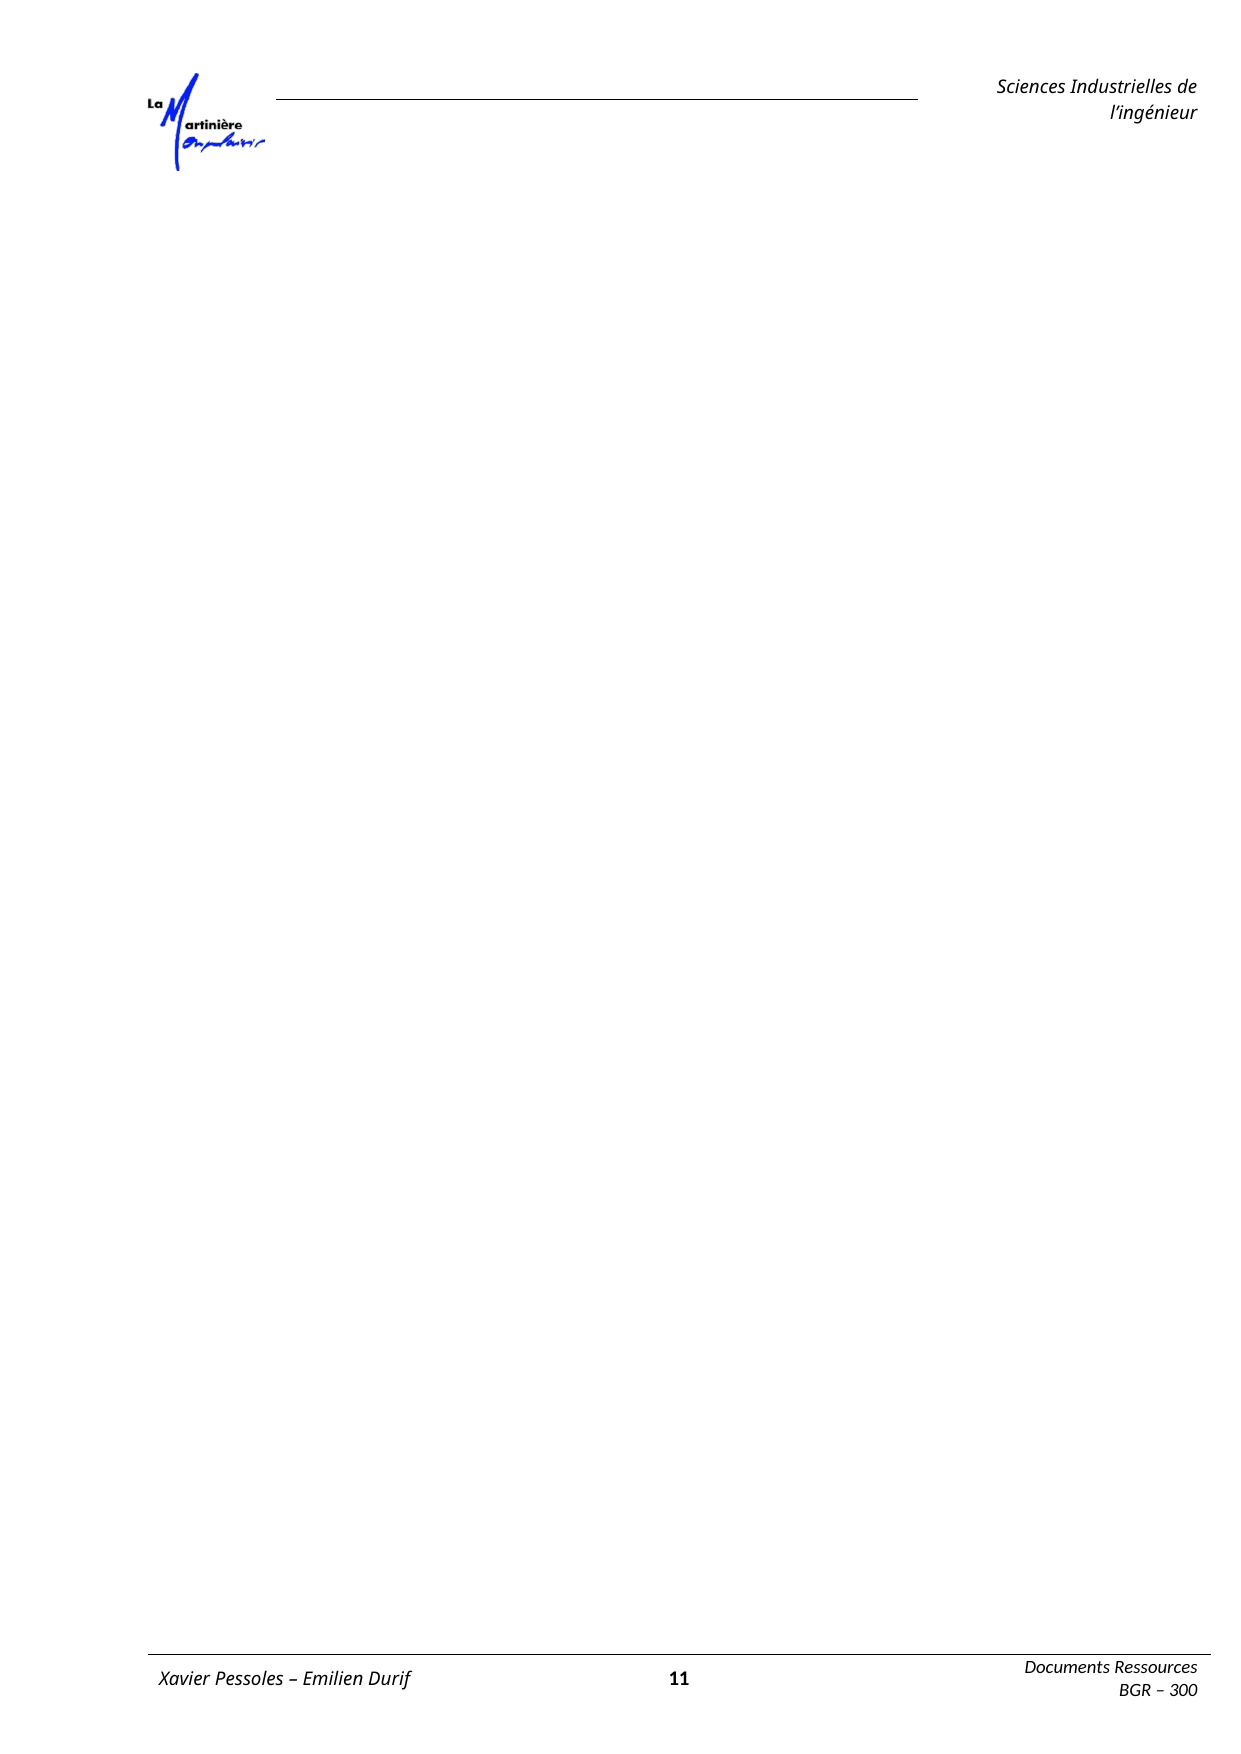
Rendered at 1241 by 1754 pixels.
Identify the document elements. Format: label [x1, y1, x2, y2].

picture [147, 73, 266, 171]
